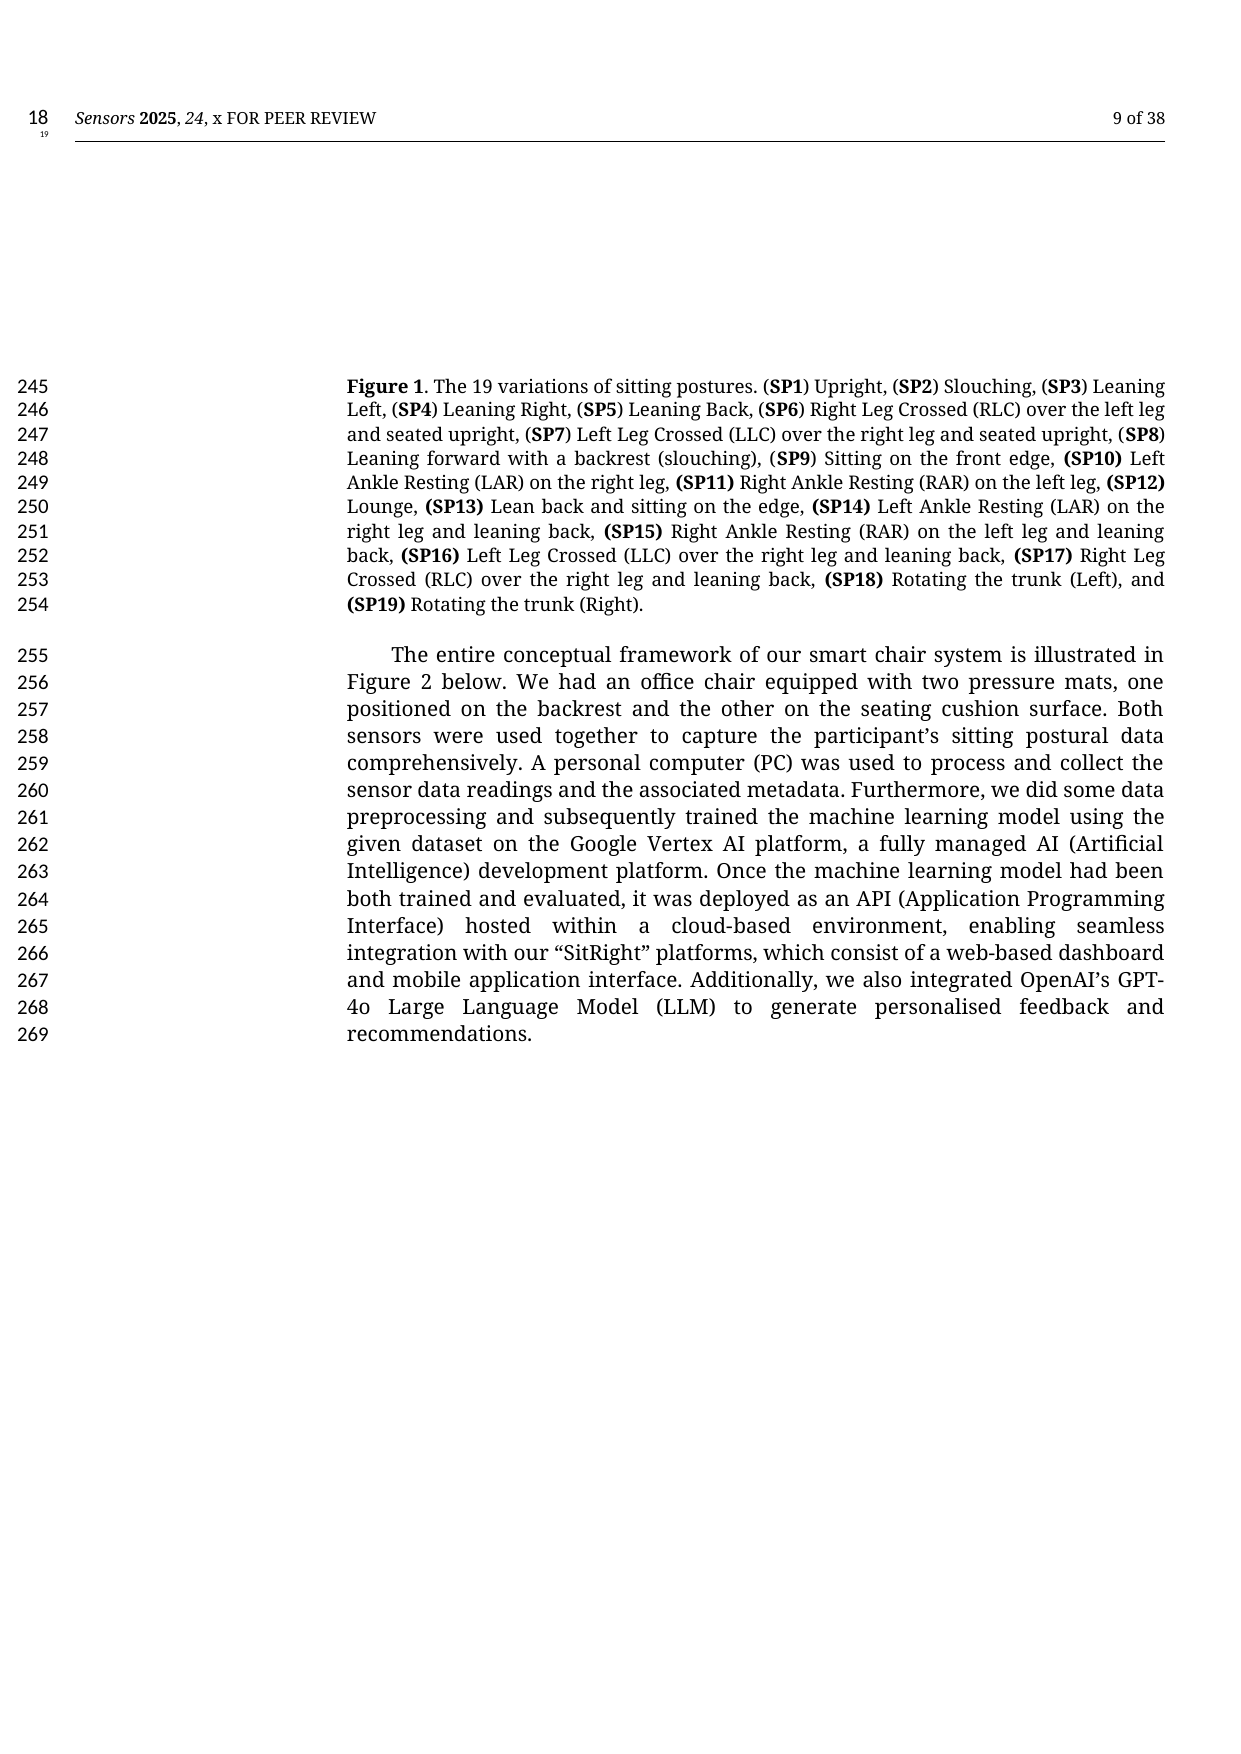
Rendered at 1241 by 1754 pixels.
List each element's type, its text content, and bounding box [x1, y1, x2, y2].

text Figure 1. The 19 variations of sitting postures. (SP1) Upright, (SP2) Slouching, (SP3) Leaning Left, (SP4) Leaning Right, (SP5) Leaning Back, (SP6) Right Leg Crossed (RLC) over the left leg and seated upright, (SP7) Left Leg Crossed (LLC) over the right leg and seated upright, (SP8) Leaning forward with a backrest (slouching), (SP9) Sitting on the front edge, (SP10) Left Ankle Resting (LAR) on the right leg, (SP11) Right Ankle Resting (RAR) on the left leg, (SP12) Lounge, (SP13) Lean back and sitting on the edge, (SP14) Left Ankle Resting (LAR) on the right leg and leaning back, (SP15) Right Ankle Resting (RAR) on the left leg and leaning back, (SP16) Left Leg Crossed (LLC) over the right leg and leaning back, (SP17) Right Leg Crossed (RLC) over the right leg and leaning back, (SP18) Rotating the trunk (Left), and (SP19) Rotating the trunk (Right). [347, 374, 1165, 616]
text The entire conceptual framework of our smart chair system is illustrated in Figure 2 below. We had an office chair equipped with two pressure mats, one positioned on the backrest and the other on the seating cushion surface. Both sensors were used together to capture the participant’s sitting postural data comprehensively. A personal computer (PC) was used to process and collect the sensor data readings and the associated metadata. Furthermore, we did some data preprocessing and subsequently trained the machine learning model using the given dataset on the Google Vertex AI platform, a fully managed AI (Artificial Intelligence) development platform. Once the machine learning model had been both trained and evaluated, it was deployed as an API (Application Programming Interface) hosted within a cloud-based environment, enabling seamless integration with our “SitRight” platforms, which consist of a web-based dashboard and mobile application interface. Additionally, we also integrated OpenAI’s GPT-4o Large Language Model (LLM) to generate personalised feedback and recommendations. [347, 641, 1165, 1047]
